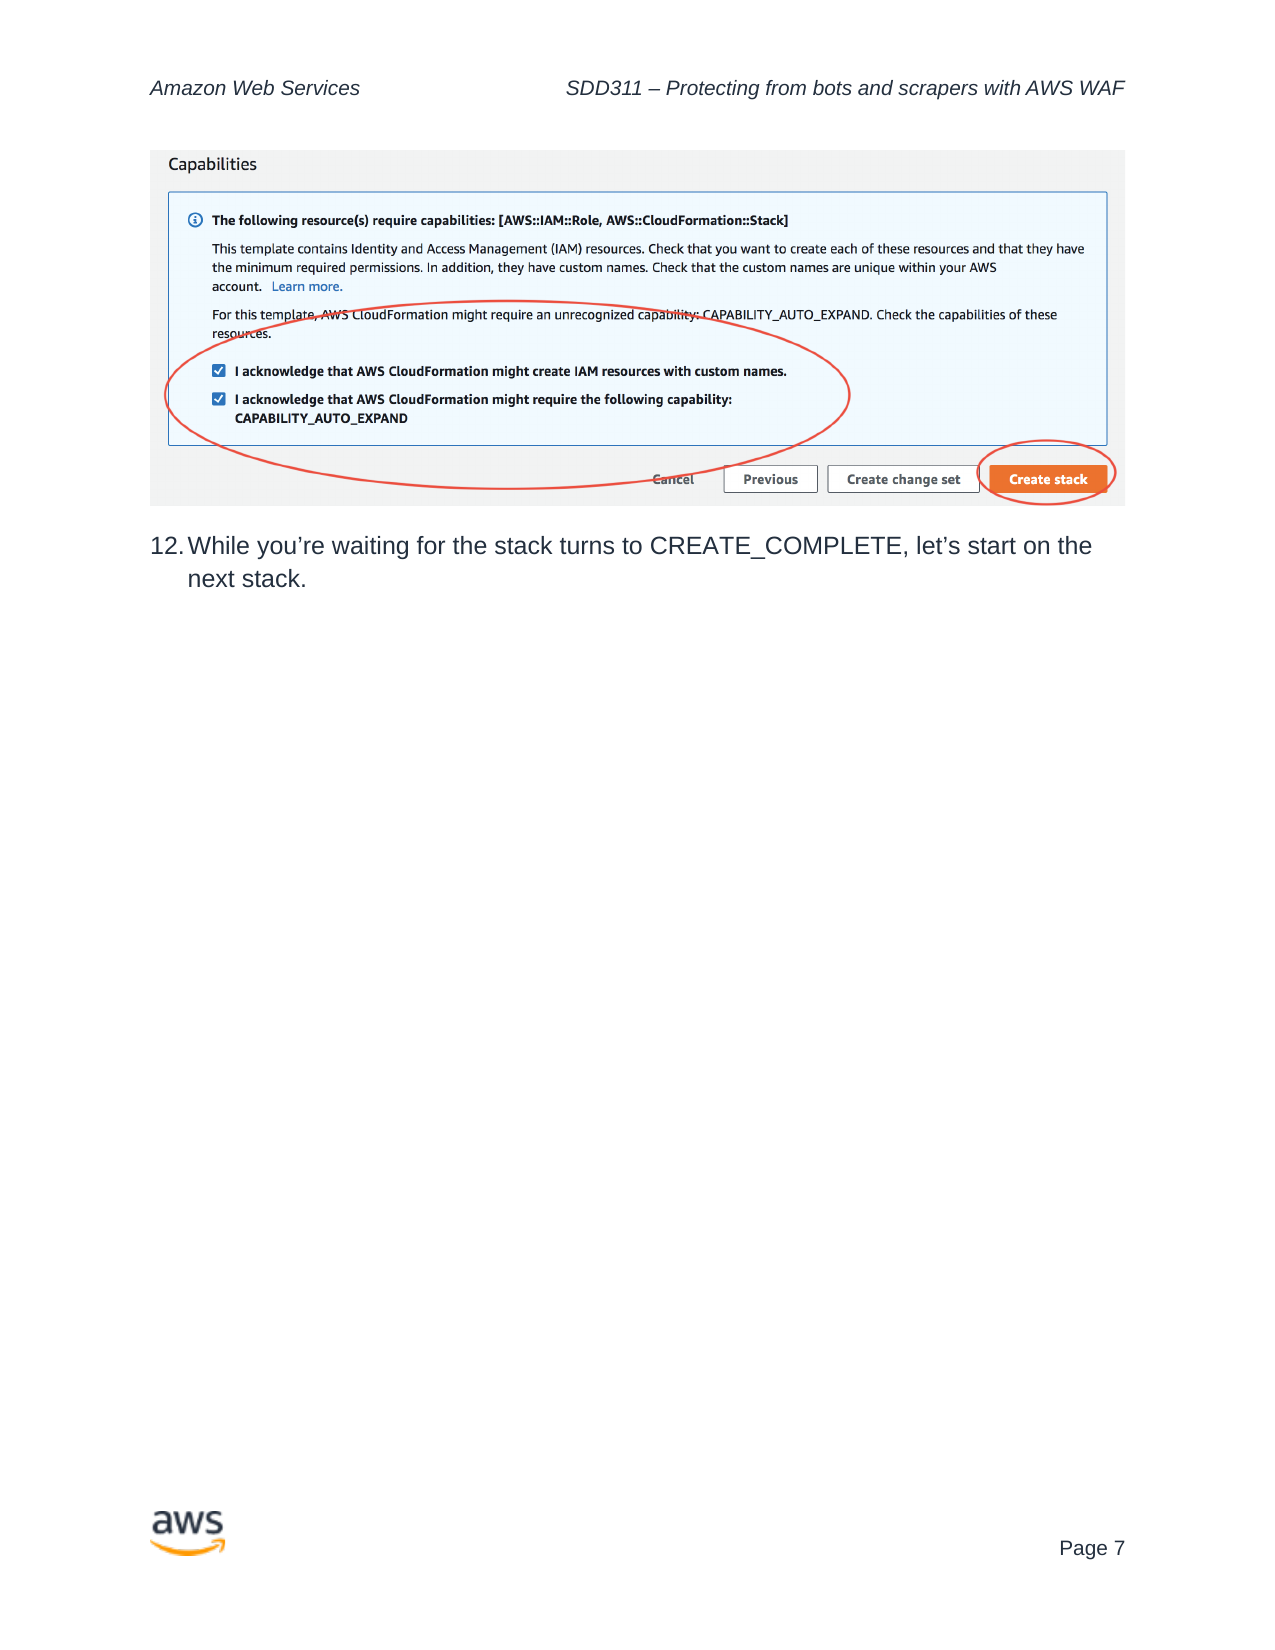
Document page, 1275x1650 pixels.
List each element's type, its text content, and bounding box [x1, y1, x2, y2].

list While you’re waiting for the stack turns to CREATE_COMPLETE, let’s start on the next stack. [150, 526, 1125, 593]
picture [150, 150, 1125, 506]
picture [150, 1511, 226, 1556]
